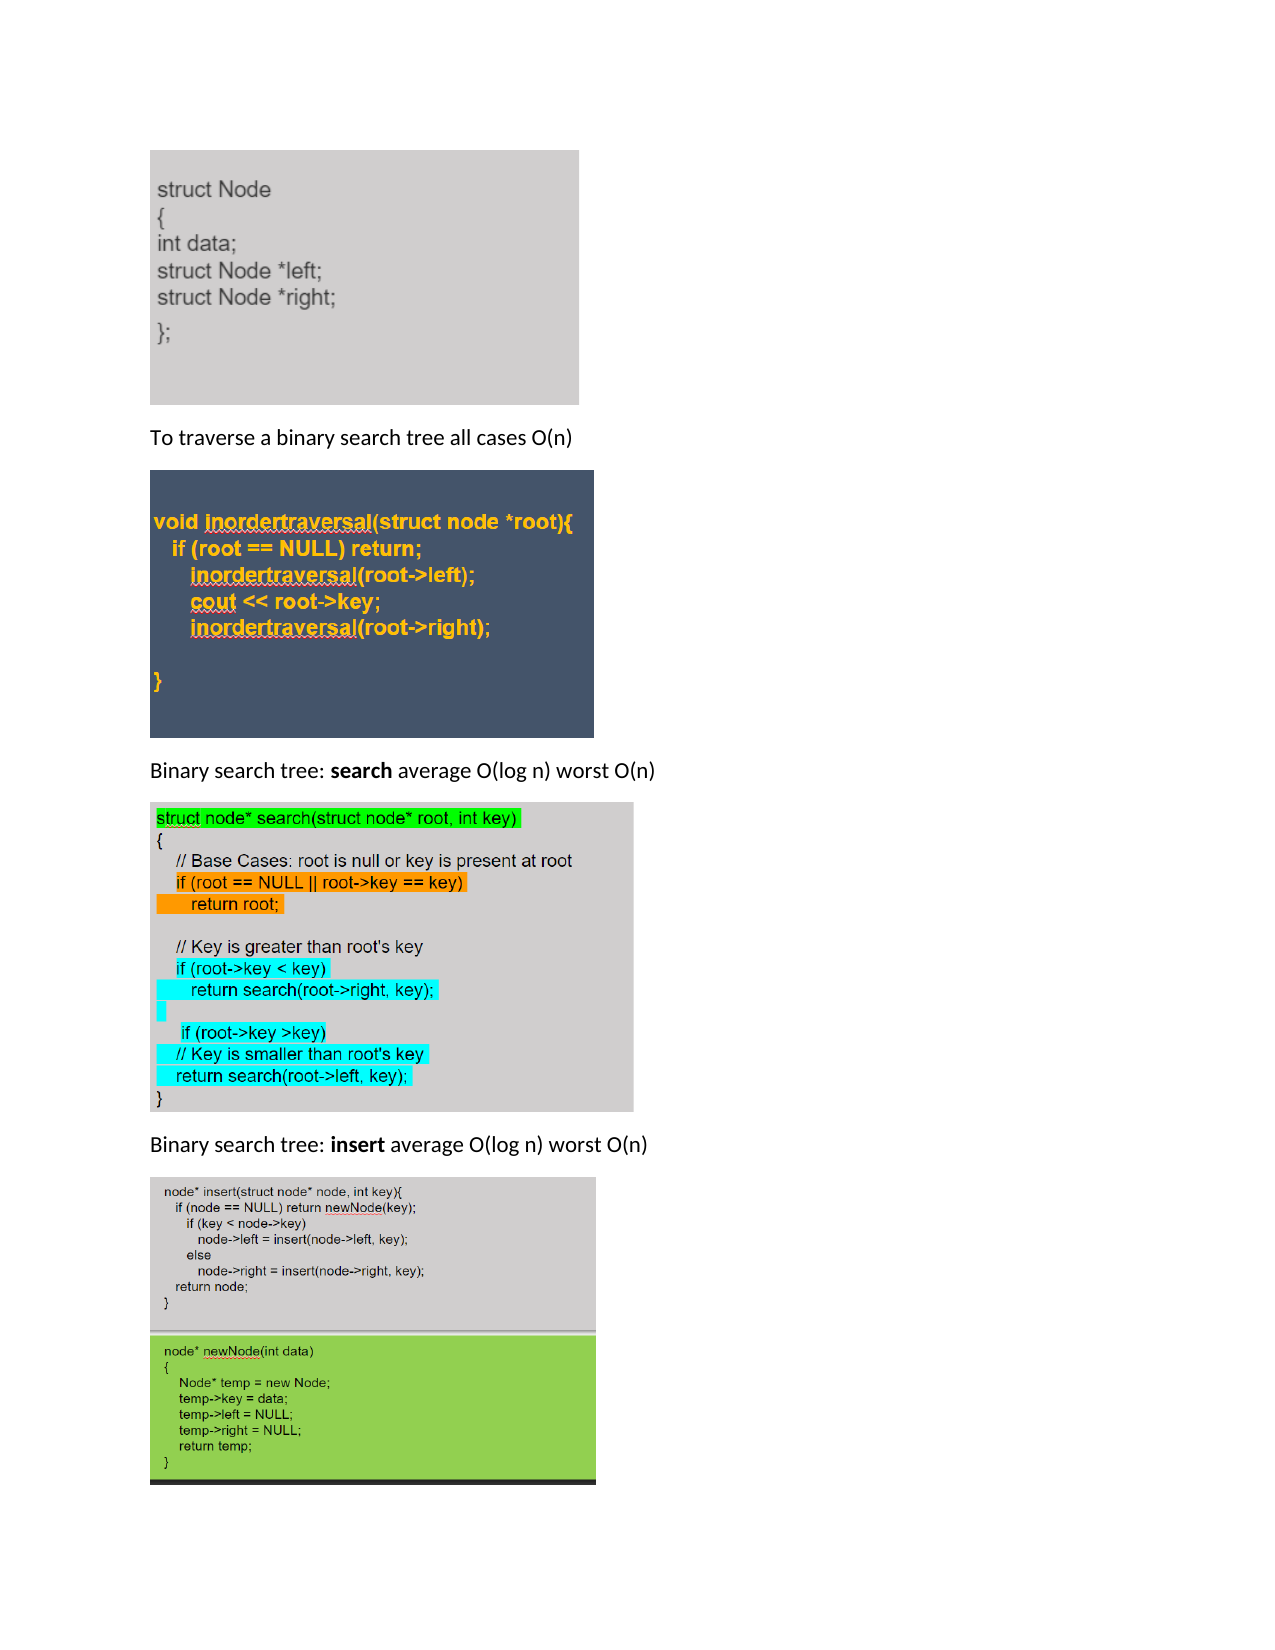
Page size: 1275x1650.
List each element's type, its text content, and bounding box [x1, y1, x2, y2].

picture [150, 1177, 596, 1485]
picture [150, 150, 580, 405]
text Binary search tree: search average O(log n) worst O(n) [150, 756, 1125, 784]
picture [150, 802, 634, 1112]
text Binary search tree: insert average O(log n) worst O(n) [150, 1130, 1125, 1158]
picture [150, 470, 594, 738]
text To traverse a binary search tree all cases O(n) [150, 423, 1125, 451]
